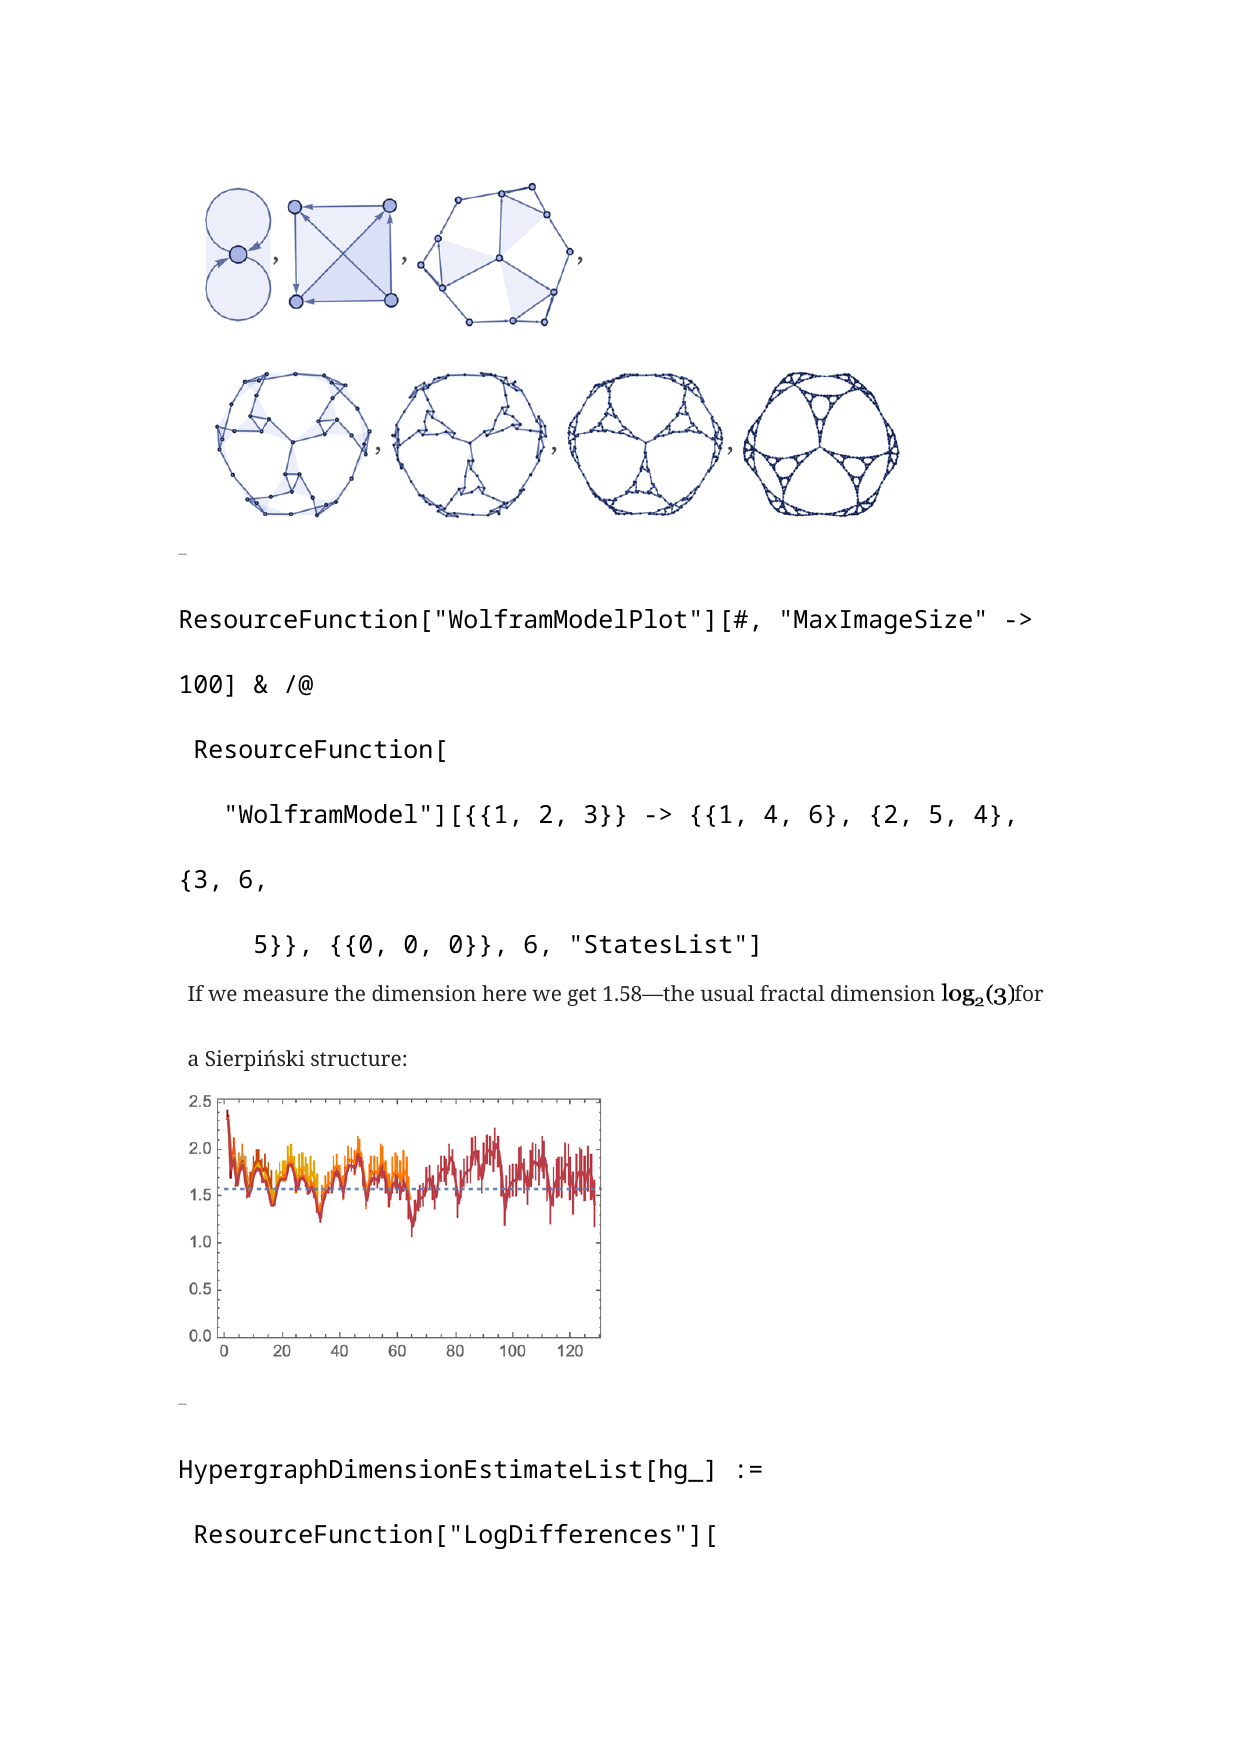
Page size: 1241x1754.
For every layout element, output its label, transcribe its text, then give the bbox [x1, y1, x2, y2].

text If we measure the dimension here we get 1.58—the usual fractal dimension for a Sierpiński structure: [187, 979, 1053, 1077]
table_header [172, 1077, 1053, 1569]
picture [178, 1088, 625, 1364]
picture [178, 165, 919, 523]
picture [941, 979, 1014, 1014]
table_header &#10005 ResourceFunction["WolframModelPlot"][#, "MaxImageSize" -> 100] & /@ ResourceFunction[ "WolframModel"][{{1, 2, 3}} -> {{1, 4, 6}, {2, 5, 4}, {3, 6, 5}}, {{0, 0, 0}}, 6, "StatesList"] [172, 162, 1053, 979]
